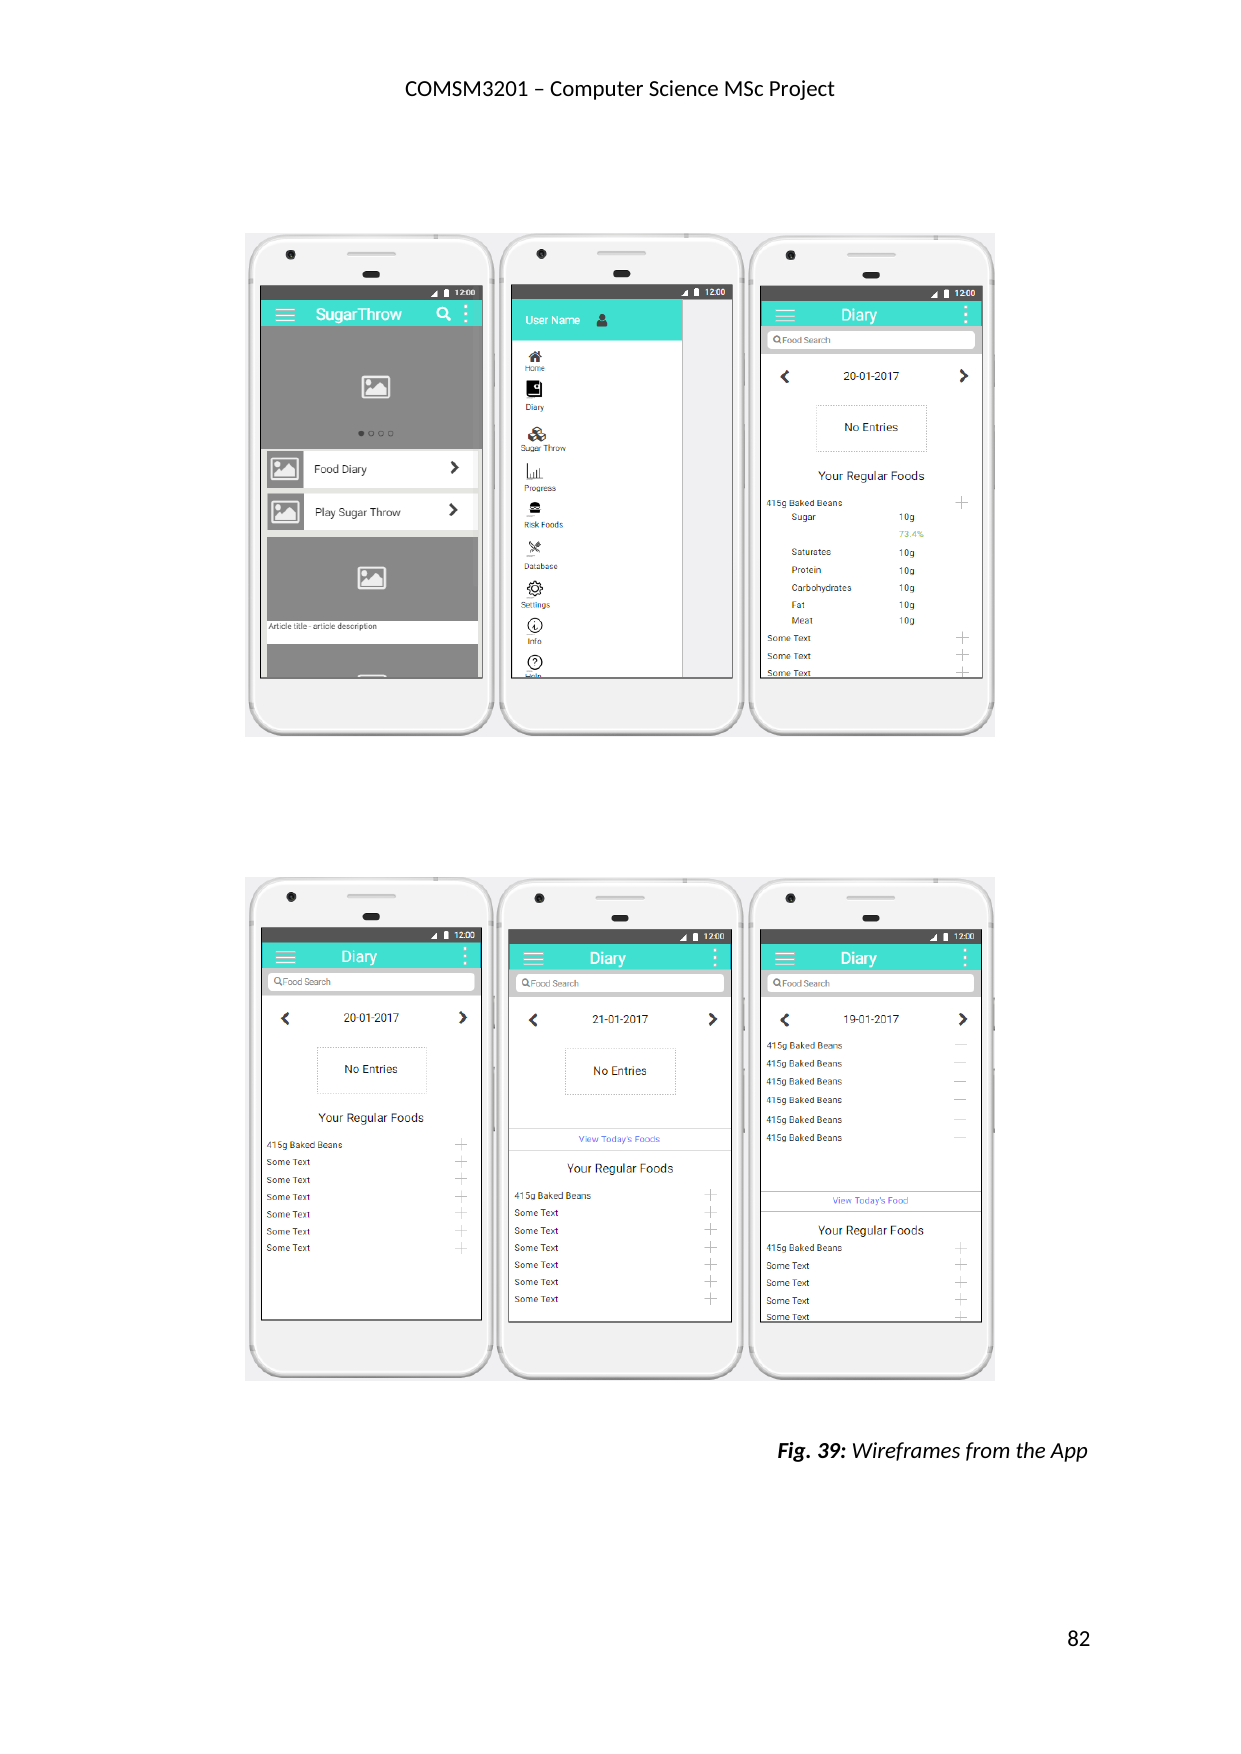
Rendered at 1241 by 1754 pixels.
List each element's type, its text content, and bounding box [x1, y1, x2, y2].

picture [245, 233, 995, 737]
text Fig. 39: Wireframes from the App [150, 1436, 1090, 1464]
picture [245, 877, 995, 1381]
